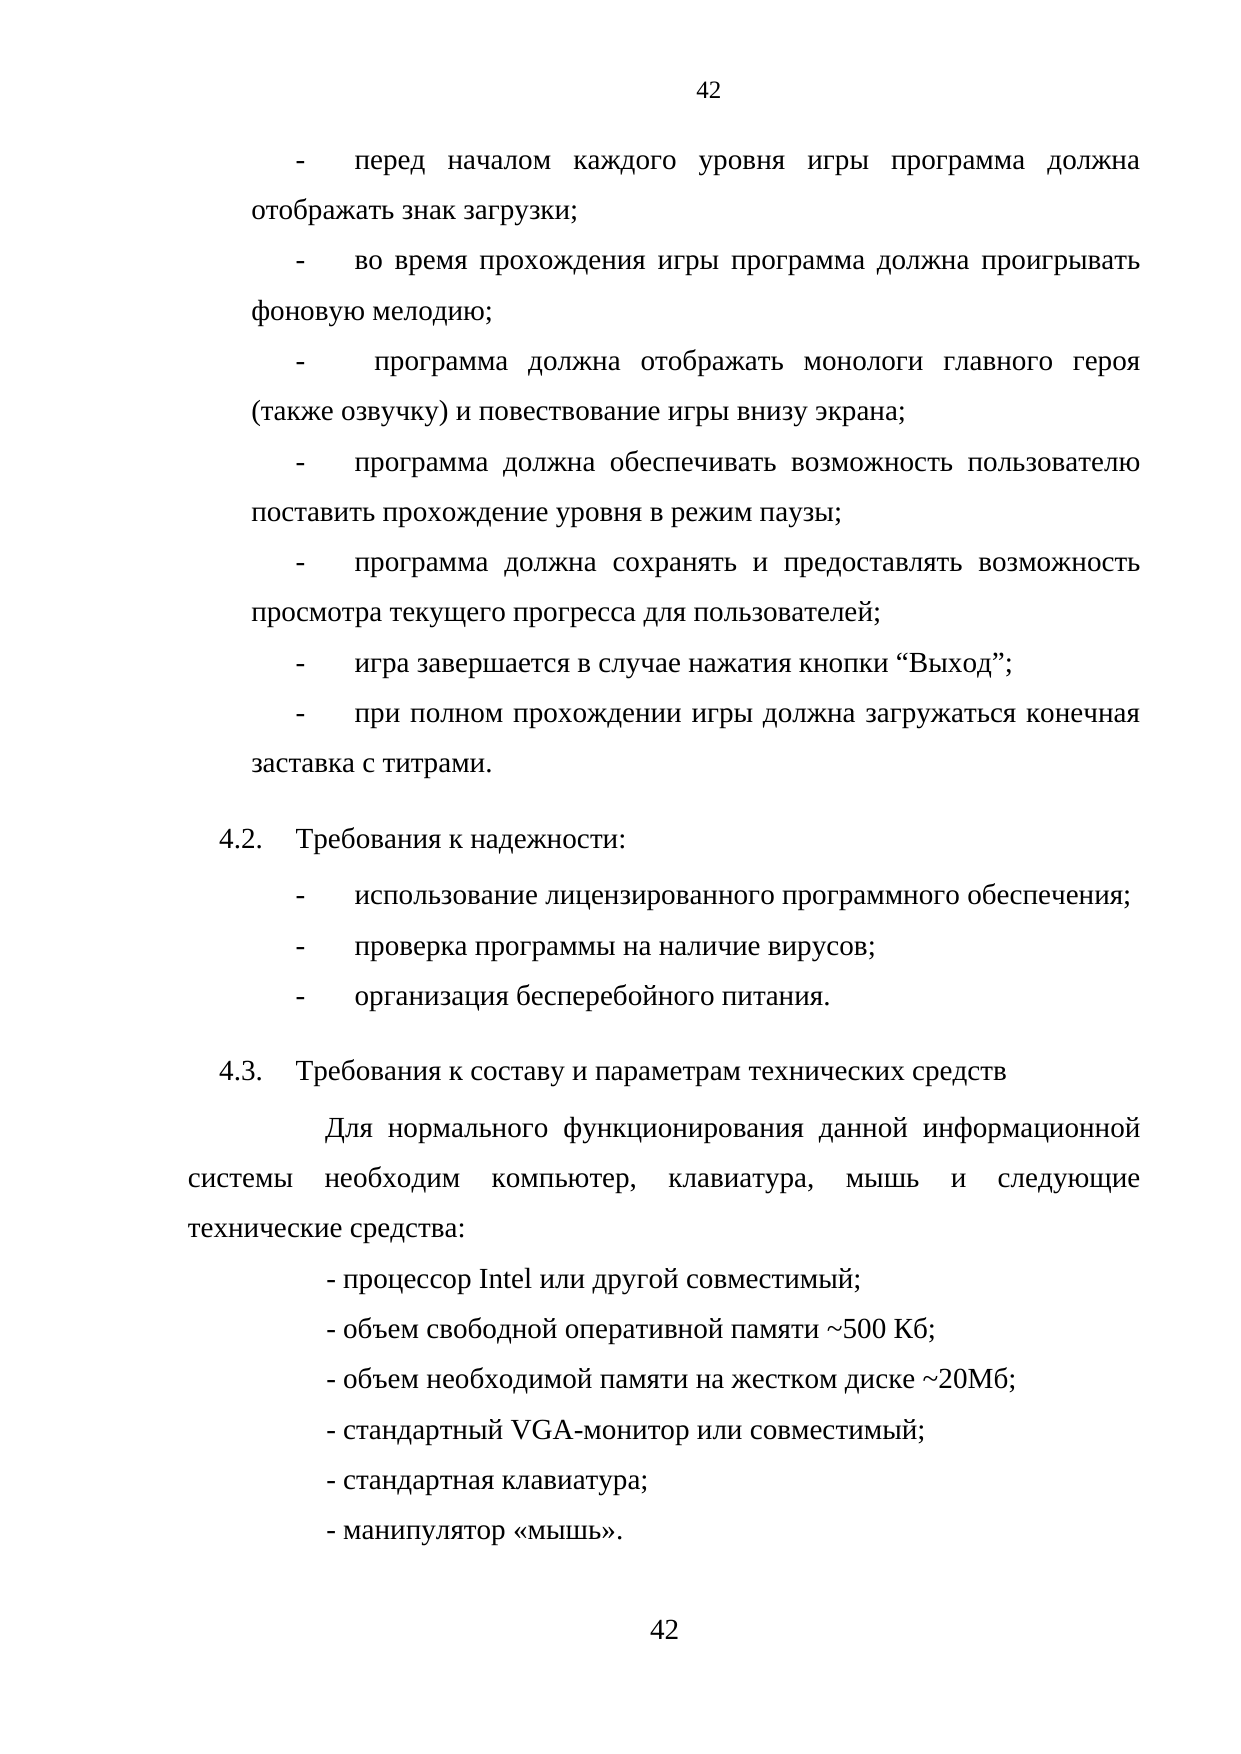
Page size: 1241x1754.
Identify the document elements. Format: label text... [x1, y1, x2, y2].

list программа должна обеспечивать возможность пользователю поставить прохождение уровня в режим паузы; [251, 444, 1141, 527]
text 4.2. Требования к надежности: [188, 821, 1141, 854]
text - объем необходимой памяти на жестком диске ~20Мб; [252, 1361, 1141, 1395]
list при полном прохождении игры должна загружаться конечная заставка с титрами. [251, 695, 1141, 779]
text Для нормального функционирования данной информационной системы необходим компьютер, клавиатура, мышь и следующие технические средства: [188, 1110, 1141, 1244]
list перед началом каждого уровня игры программа должна отображать знак загрузки; [251, 142, 1141, 226]
list программа должна сохранять и предоставлять возможность просмотра текущего прогресса для пользователей; [251, 544, 1141, 628]
text 4.3. Требования к составу и параметрам технических средств [188, 1053, 1141, 1087]
list использование лицензированного программного обеспечения; [251, 877, 1141, 911]
text - объем свободной оперативной памяти ~500 Кб; [252, 1311, 1141, 1345]
list организация бесперебойного питания. [251, 978, 1141, 1012]
list программа должна отображать монологи главного героя (также озвучку) и повествование игры внизу экрана; [251, 343, 1141, 427]
list проверка программы на наличие вирусов; [251, 928, 1141, 961]
text - манипулятор «мышь». [252, 1512, 1141, 1546]
list во время прохождения игры программа должна проигрывать фоновую мелодию; [251, 242, 1141, 326]
text - процессор Intel или другой совместимый; [252, 1261, 1141, 1294]
text - стандартный VGA-монитор или совместимый; [252, 1412, 1141, 1445]
list игра завершается в случае нажатия кнопки “Выход”; [251, 645, 1141, 678]
text - стандартная клавиатура; [252, 1462, 1141, 1496]
